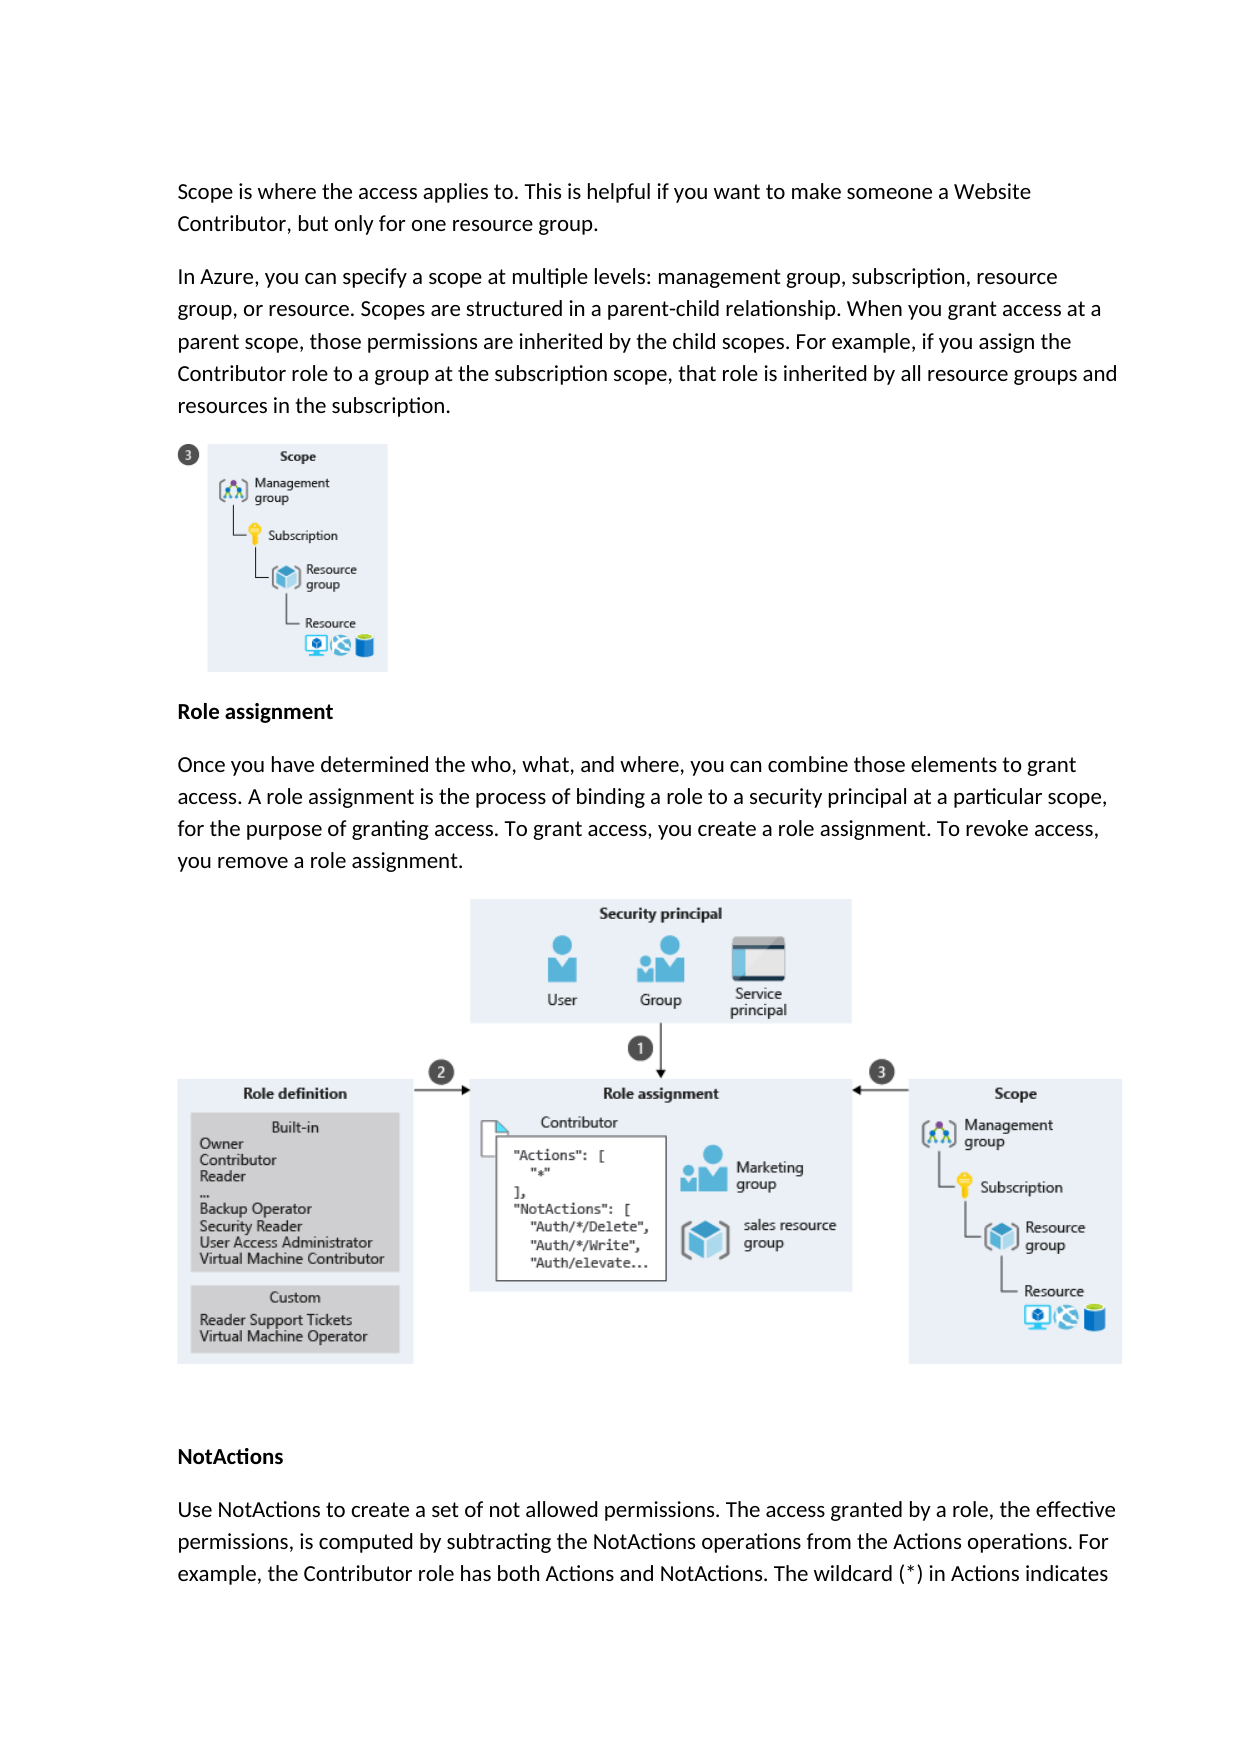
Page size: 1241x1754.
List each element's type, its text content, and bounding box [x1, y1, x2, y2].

text NotActions [177, 1442, 1122, 1470]
text Role assignment [177, 697, 1122, 725]
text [177, 1495, 1122, 1587]
text In Azure, you can specify a scope at multiple levels: management group, subscription, resource group, or resource. Scopes are structured in a parent-child relationship. When you grant access at a parent scope, those permissions are inherited by the child scopes. For example, if you assign the Contributor role to a group at the subscription scope, that role is inherited by all resource groups and resources in the subscription. [177, 262, 1122, 419]
picture [177, 444, 388, 672]
text Once you have determined the who, what, and where, you can combine those elements to grant access. A role assignment is the process of binding a role to a security principal at a particular scope, for the purpose of granting access. To grant access, you create a role assignment. To revoke access, you remove a role assignment. [177, 750, 1122, 874]
picture [177, 899, 1123, 1364]
text Scope is where the access applies to. This is helpful if you want to make someone a Website Contributor, but only for one resource group. [177, 177, 1122, 237]
